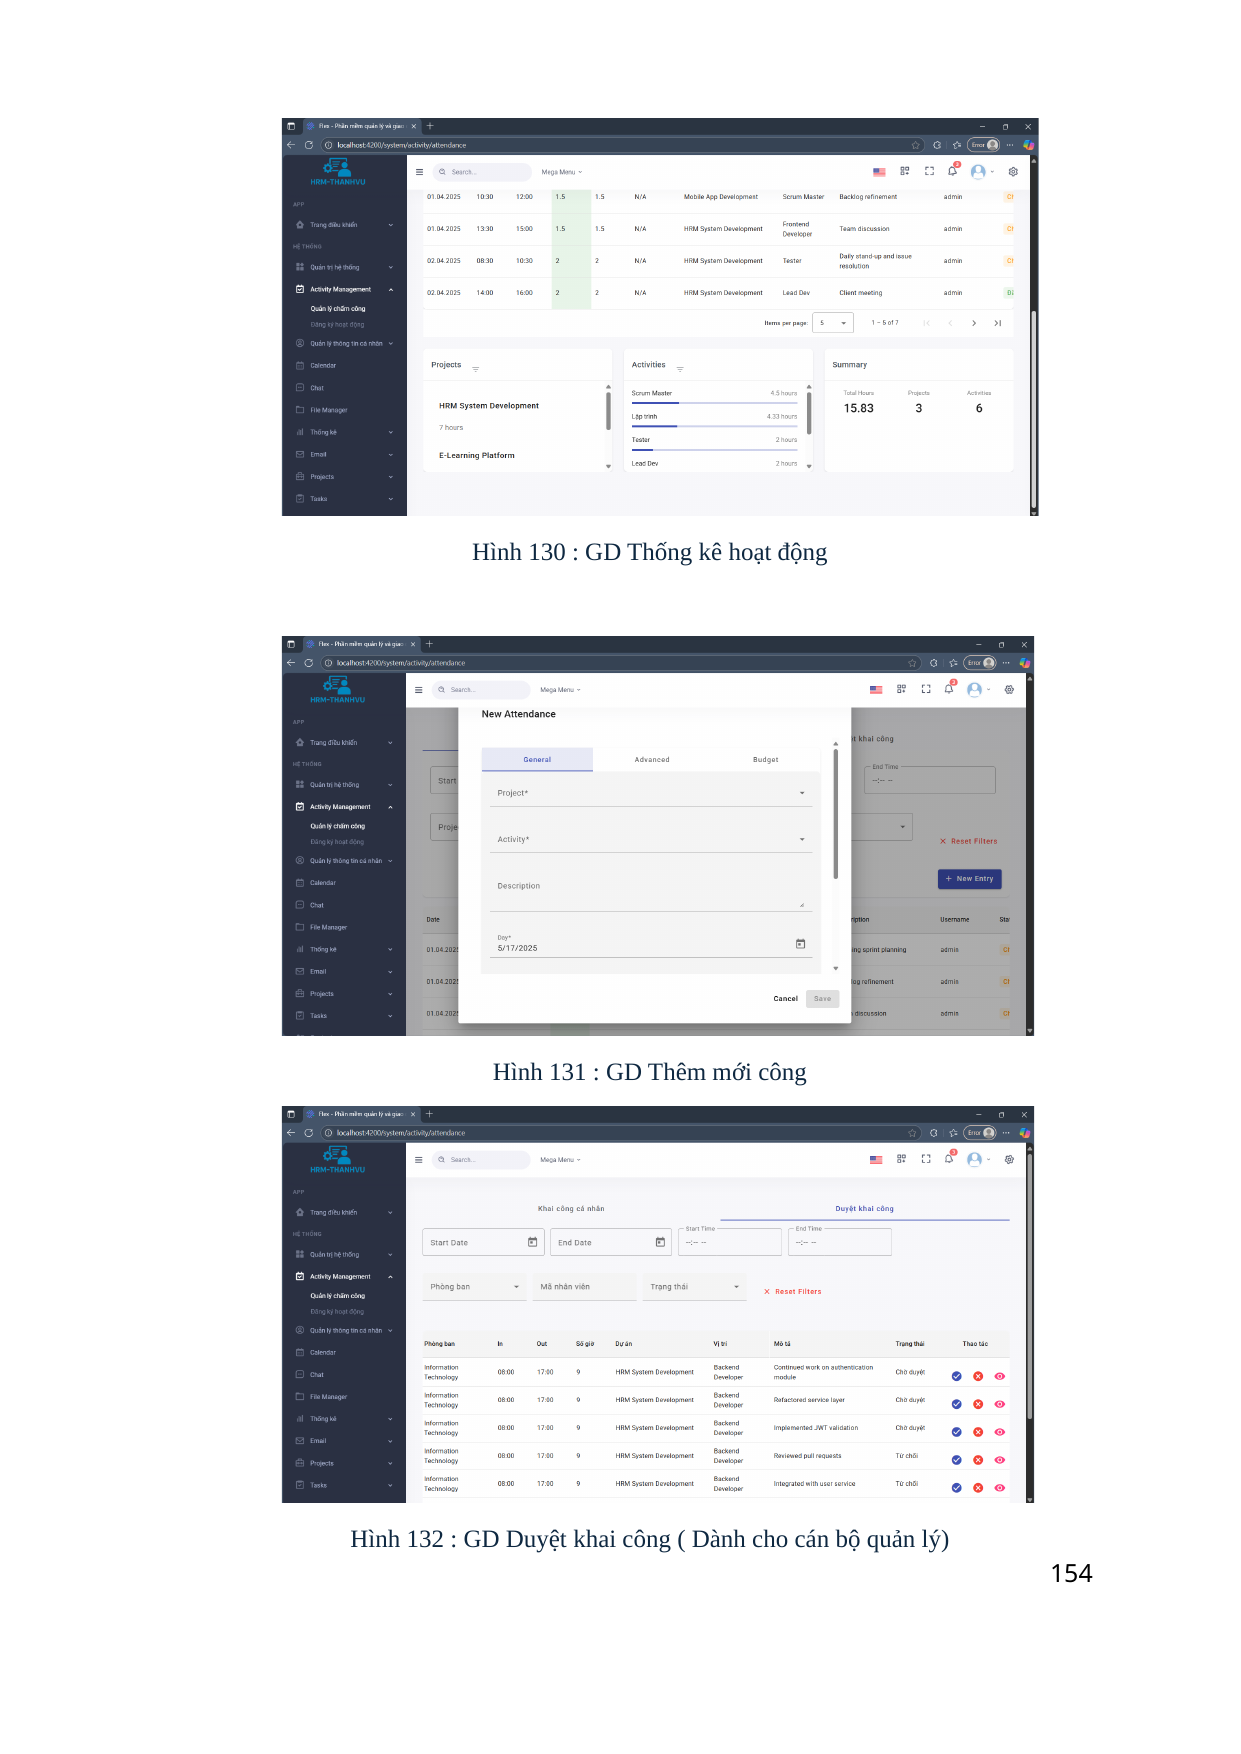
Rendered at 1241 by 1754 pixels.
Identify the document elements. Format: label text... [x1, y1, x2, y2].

picture [281, 1106, 1035, 1503]
text Hình 132 : GD Duyệt khai công ( Dành cho cán bộ quản lý) [207, 1524, 1092, 1553]
text Hình 131 : GD Thêm mới công [207, 1057, 1092, 1086]
text Hình 130 : GD Thống kê hoạt động [207, 537, 1092, 566]
picture [281, 636, 1035, 1036]
picture [281, 118, 1039, 516]
